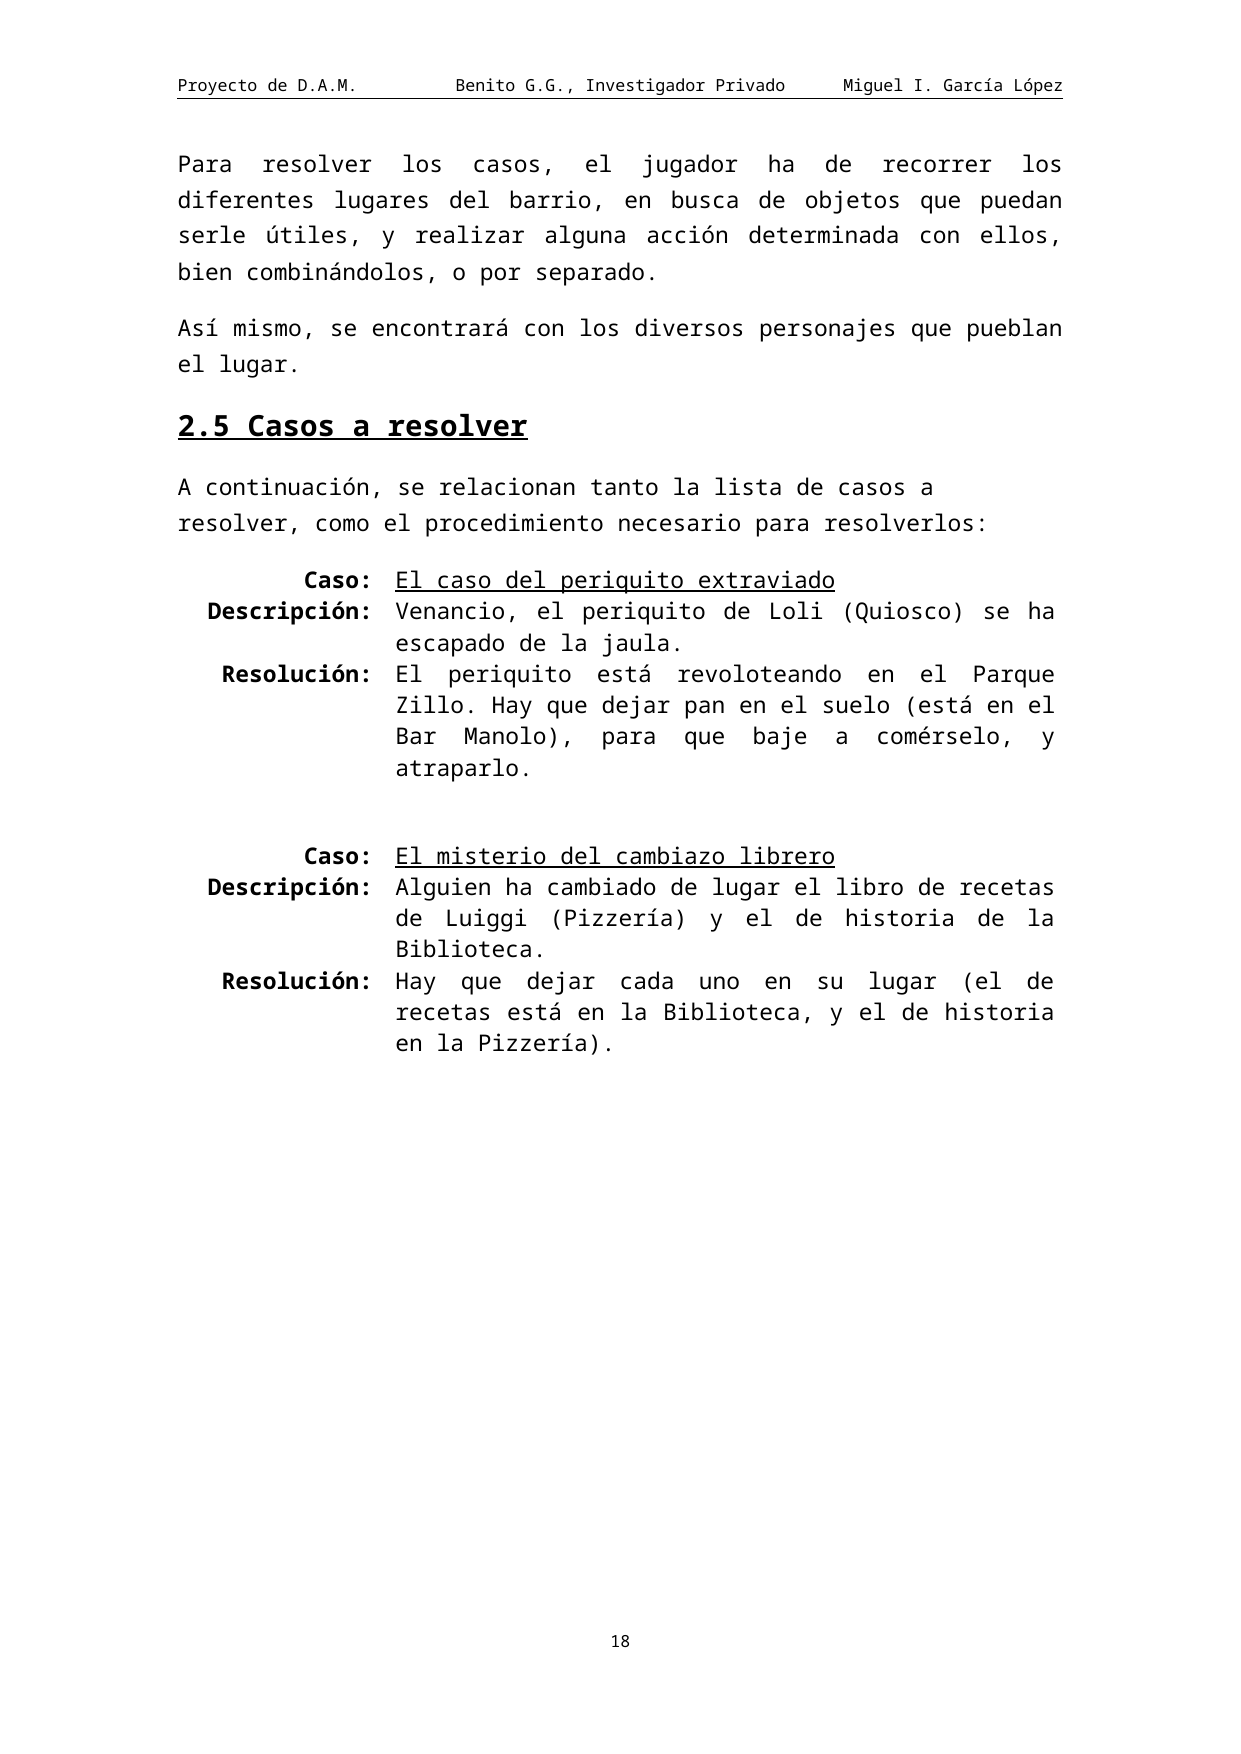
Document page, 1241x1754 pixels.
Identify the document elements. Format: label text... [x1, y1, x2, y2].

table_cell Hay que dejar cada uno en su lugar (el de recetas está en la Biblioteca, y el de historia en la Pizzería). [384, 965, 1066, 1058]
table_header El misterio del cambiazo librero [384, 840, 1066, 871]
text A continuación, se relacionan tanto la lista de casos a resolver, como el procedimiento necesario para resolverlos: [177, 471, 1063, 538]
table_cell Resolución: [166, 965, 384, 1058]
table_cell Descripción: [166, 871, 384, 964]
text Así mismo, se encontrará con los diversos personajes que pueblan el lugar. [177, 312, 1063, 379]
table_header Caso: [166, 564, 384, 595]
table_cell Resolución: [166, 658, 384, 783]
text 2.5 Casos a resolver [177, 405, 1063, 444]
text Para resolver los casos, el jugador ha de recorrer los diferentes lugares del barrio, en busca de objetos que puedan serle útiles, y realizar alguna acción determinada con ellos, bien combinándolos, o por separado. [177, 148, 1063, 287]
table_cell Alguien ha cambiado de lugar el libro de recetas de Luiggi (Pizzería) y el de historia de la Biblioteca. [384, 871, 1066, 964]
table_cell El periquito está revoloteando en el Parque Zillo. Hay que dejar pan en el suelo (está en el Bar Manolo), para que baje a comérselo, y atraparlo. [384, 658, 1066, 783]
table_header Caso: [166, 840, 384, 871]
table_header El caso del periquito extraviado [384, 564, 1066, 595]
table_cell Descripción: [166, 595, 384, 658]
table_cell Venancio, el periquito de Loli (Quiosco) se ha escapado de la jaula. [384, 595, 1066, 658]
